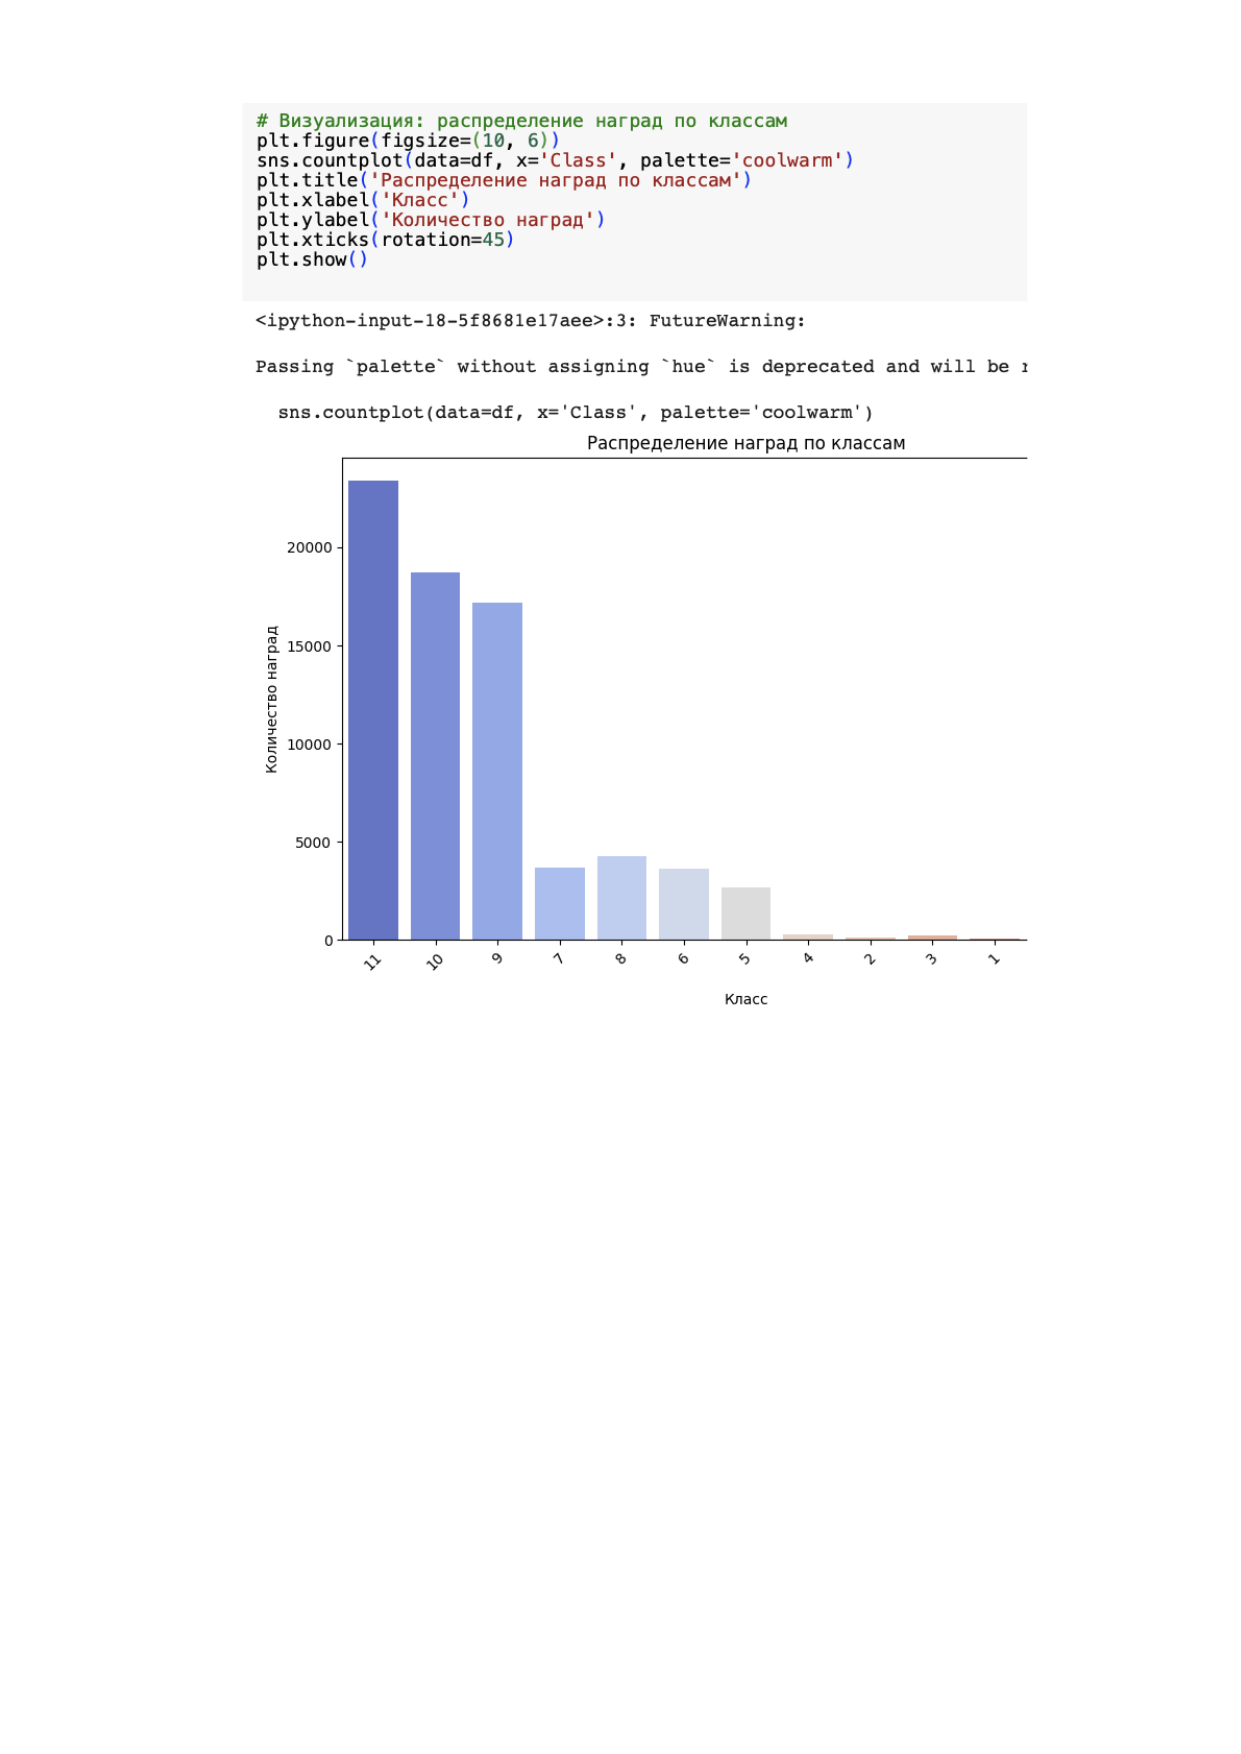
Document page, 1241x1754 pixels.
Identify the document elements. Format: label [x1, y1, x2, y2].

picture [242, 103, 1028, 1021]
